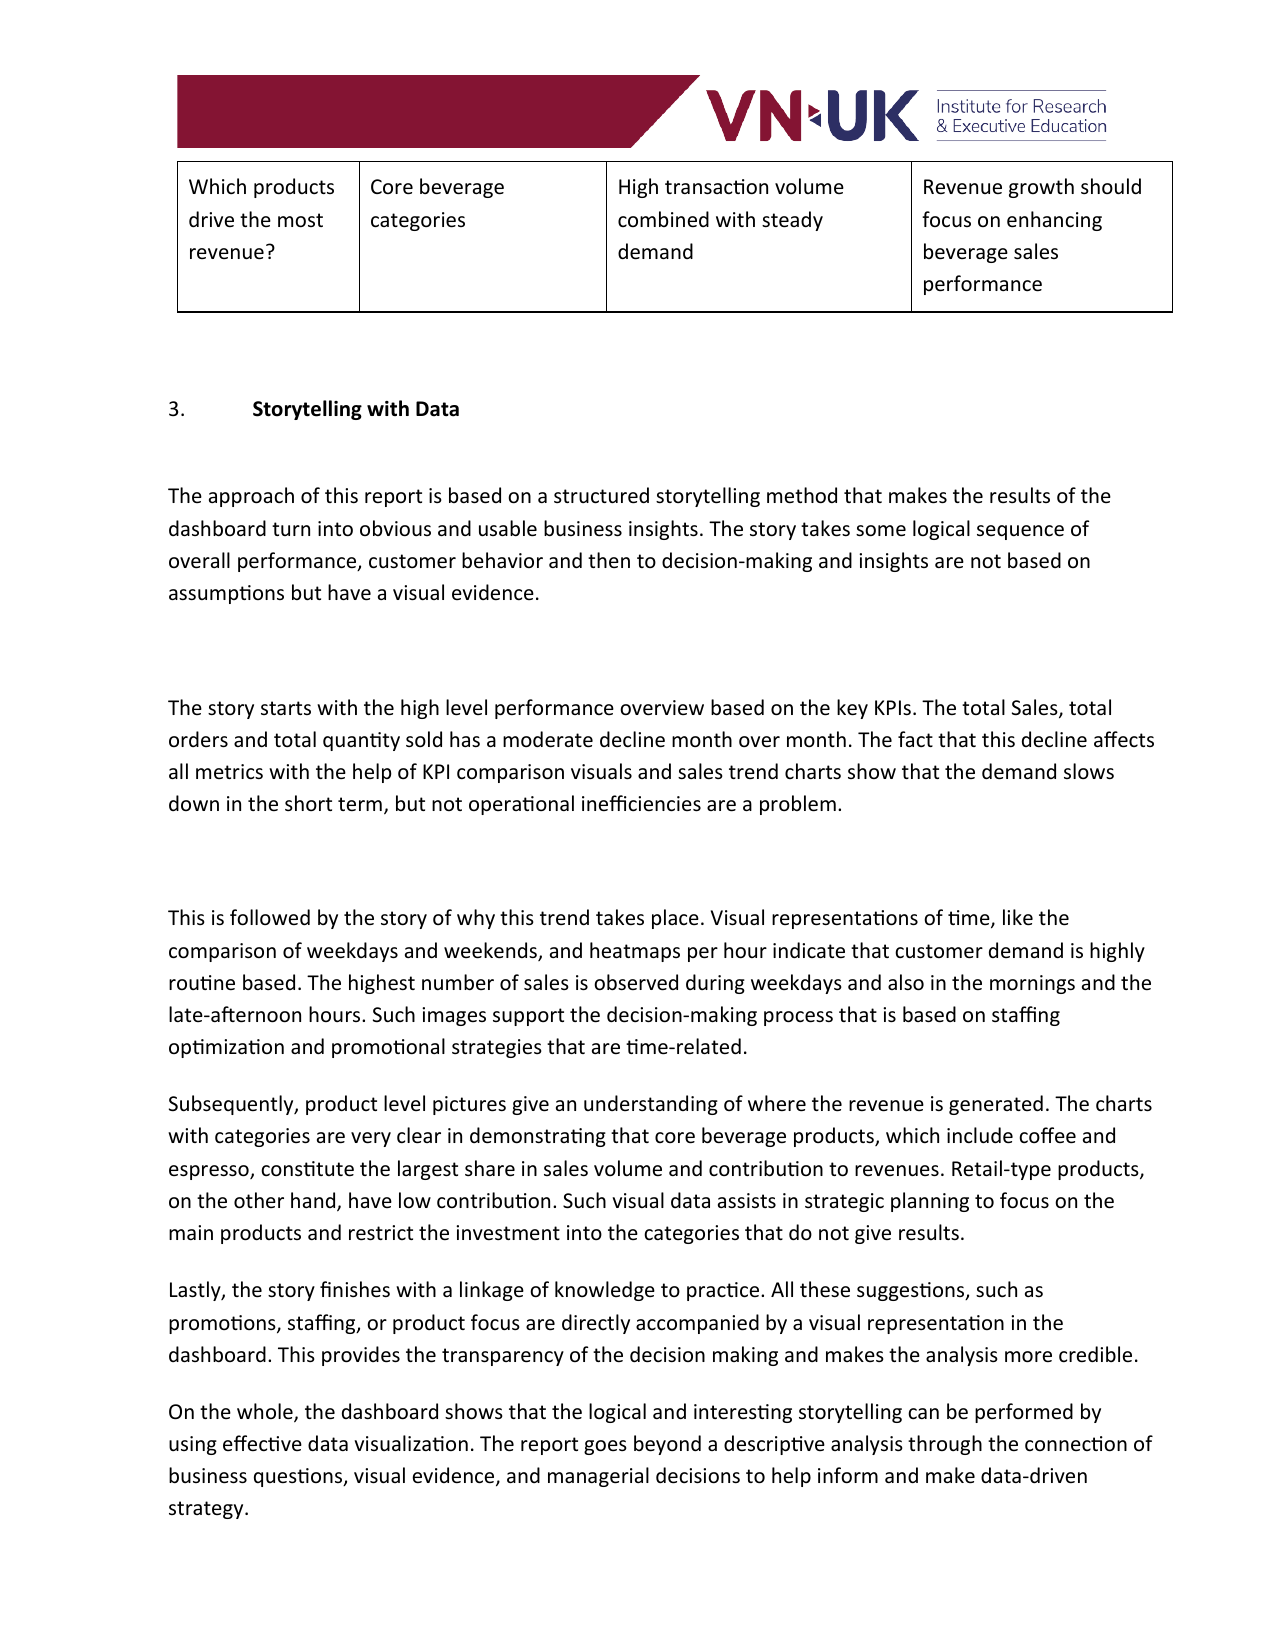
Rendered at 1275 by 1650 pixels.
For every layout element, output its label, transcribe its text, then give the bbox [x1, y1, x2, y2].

text Lastly, the story finishes with a linkage of knowledge to practice. All these suggestions, such as promotions, staffing, or product focus are directly accompanied by a visual representation in the dashboard. This provides the transparency of the decision making and makes the analysis more credible. [168, 1275, 1157, 1368]
text This is followed by the story of why this trend takes place. Visual representations of time, like the comparison of weekdays and weekends, and heatmaps per hour indicate that customer demand is highly routine based. The highest number of sales is observed during weekdays and also in the mornings and the late-afternoon hours. Such images support the decision-making process that is based on staffing optimization and promotional strategies that are time-related. [168, 903, 1157, 1060]
table_cell Core beverage categories [360, 162, 606, 311]
table_cell High transaction volume combined with steady demand [607, 162, 911, 311]
list Storytelling with Data [168, 394, 1157, 453]
text The approach of this report is based on a structured storytelling method that makes the results of the dashboard turn into obvious and usable business insights. The story takes some logical sequence of overall performance, customer behavior and then to decision-making and insights are not based on assumptions but have a visual evidence. [168, 482, 1157, 606]
text The story starts with the high level performance overview based on the key KPIs. The total Sales, total orders and total quantity sold has a moderate decline month over month. The fact that this decline affects all metrics with the help of KPI comparison visuals and sales trend charts show that the demand slows down in the short term, but not operational inefficiencies are a problem. [168, 693, 1157, 817]
text On the whole, the dashboard shows that the logical and interesting storytelling can be performed by using effective data visualization. The report goes beyond a descriptive analysis through the connection of business questions, visual evidence, and managerial decisions to help inform and make data-driven strategy. [168, 1397, 1157, 1522]
picture [177, 75, 1117, 148]
text Subsequently, product level pictures give an understanding of where the revenue is generated. The charts with categories are very clear in demonstrating that core beverage products, which include coffee and espresso, constitute the largest share in sales volume and contribution to revenues. Retail-type products, on the other hand, have low contribution. Such visual data assists in strategic planning to focus on the main products and restrict the investment into the categories that do not give results. [168, 1089, 1157, 1246]
table_cell Which products drive the most revenue? [178, 162, 359, 311]
table_cell Revenue growth should focus on enhancing beverage sales performance [912, 162, 1172, 311]
